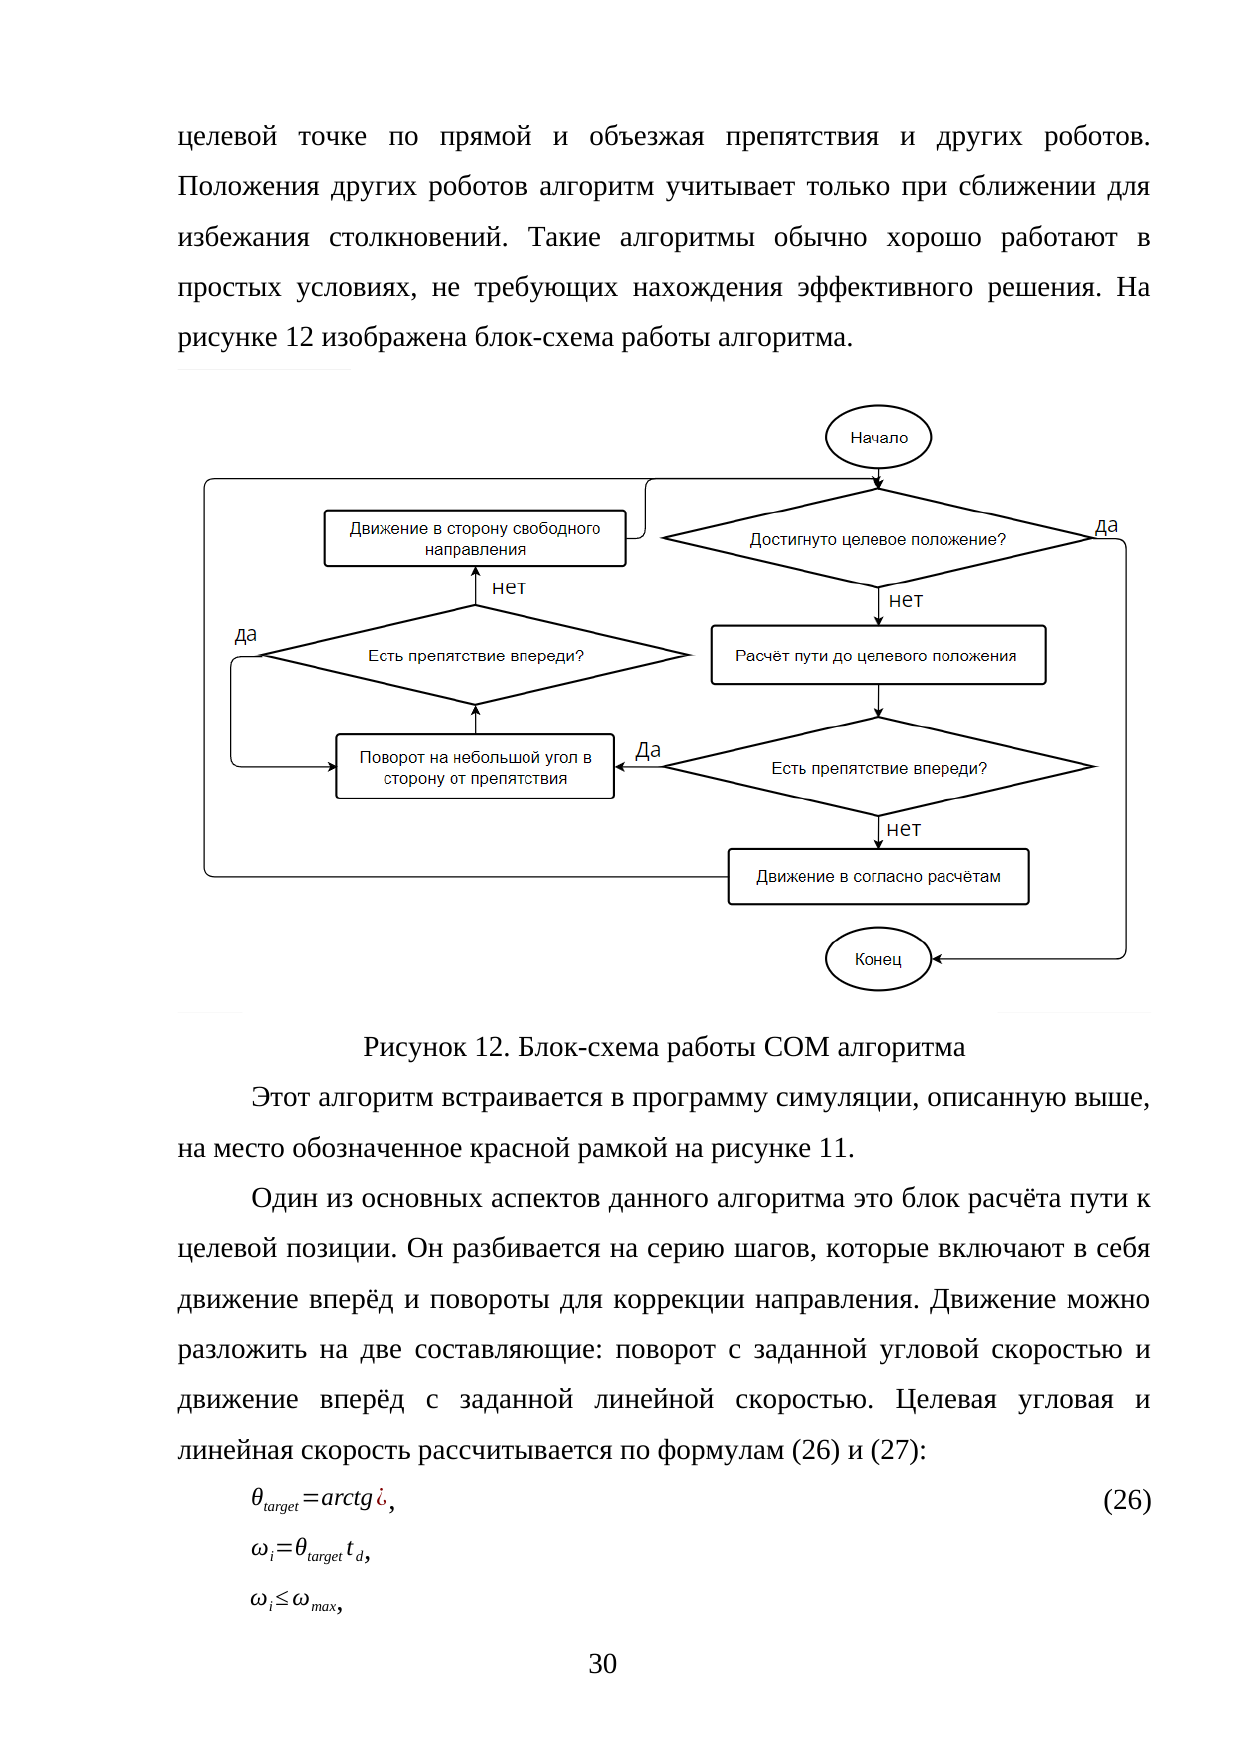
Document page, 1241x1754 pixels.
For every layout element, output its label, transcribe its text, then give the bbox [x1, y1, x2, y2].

table_header , , , [166, 1482, 1006, 1633]
text Один из основных аспектов данного алгоритма это блок расчёта пути к целевой позиции. Он разбивается на серию шагов, которые включают в себя движение вперёд и повороты для коррекции направления. Движение можно разложить на две составляющие: поворот с заданной угловой скоростью и движение вперёд с заданной линейной скоростью. Целевая угловая и линейная скорость рассчитывается по формулам (26) и (27): [177, 1180, 1152, 1465]
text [177, 118, 1152, 353]
text Рисунок 12. Блок-схема работы COM алгоритма [177, 1029, 1152, 1063]
text Этот алгоритм встраивается в программу симуляции, описанную выше, на место обозначенное красной рамкой на рисунке 11. [177, 1079, 1152, 1163]
picture [177, 369, 1152, 1013]
table_header (26) [1006, 1482, 1163, 1633]
